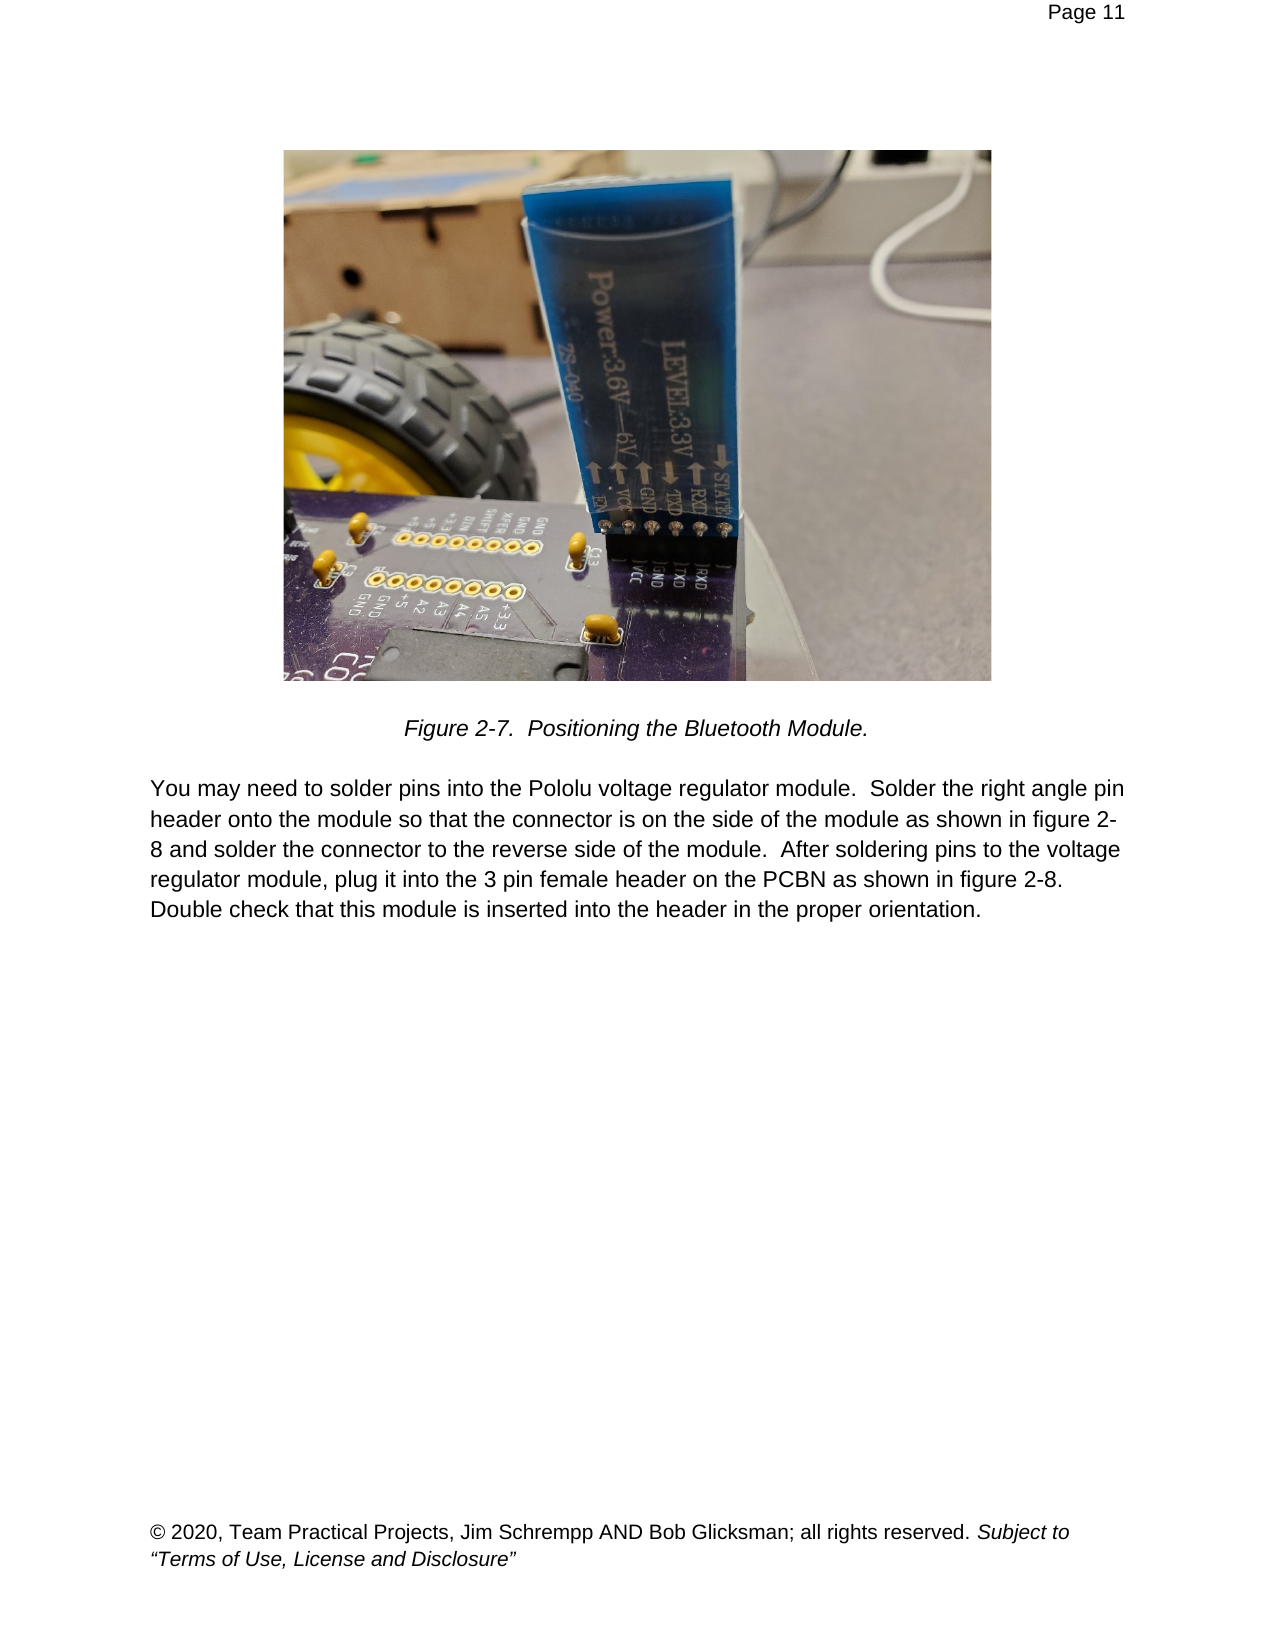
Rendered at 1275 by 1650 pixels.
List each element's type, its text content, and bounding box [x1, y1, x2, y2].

text Figure 2-7. Positioning the Bluetooth Module. [150, 715, 1125, 741]
picture [283, 150, 992, 681]
text You may need to solder pins into the Pololu voltage regulator module. Solder the right angle pin header onto the module so that the connector is on the side of the module as shown in figure 2-8 and solder the connector to the reverse side of the module. After soldering pins to the voltage regulator module, plug it into the 3 pin female header on the PCBN as shown in figure 2-8. Double check that this module is inserted into the header in the proper orientation. [150, 775, 1125, 922]
